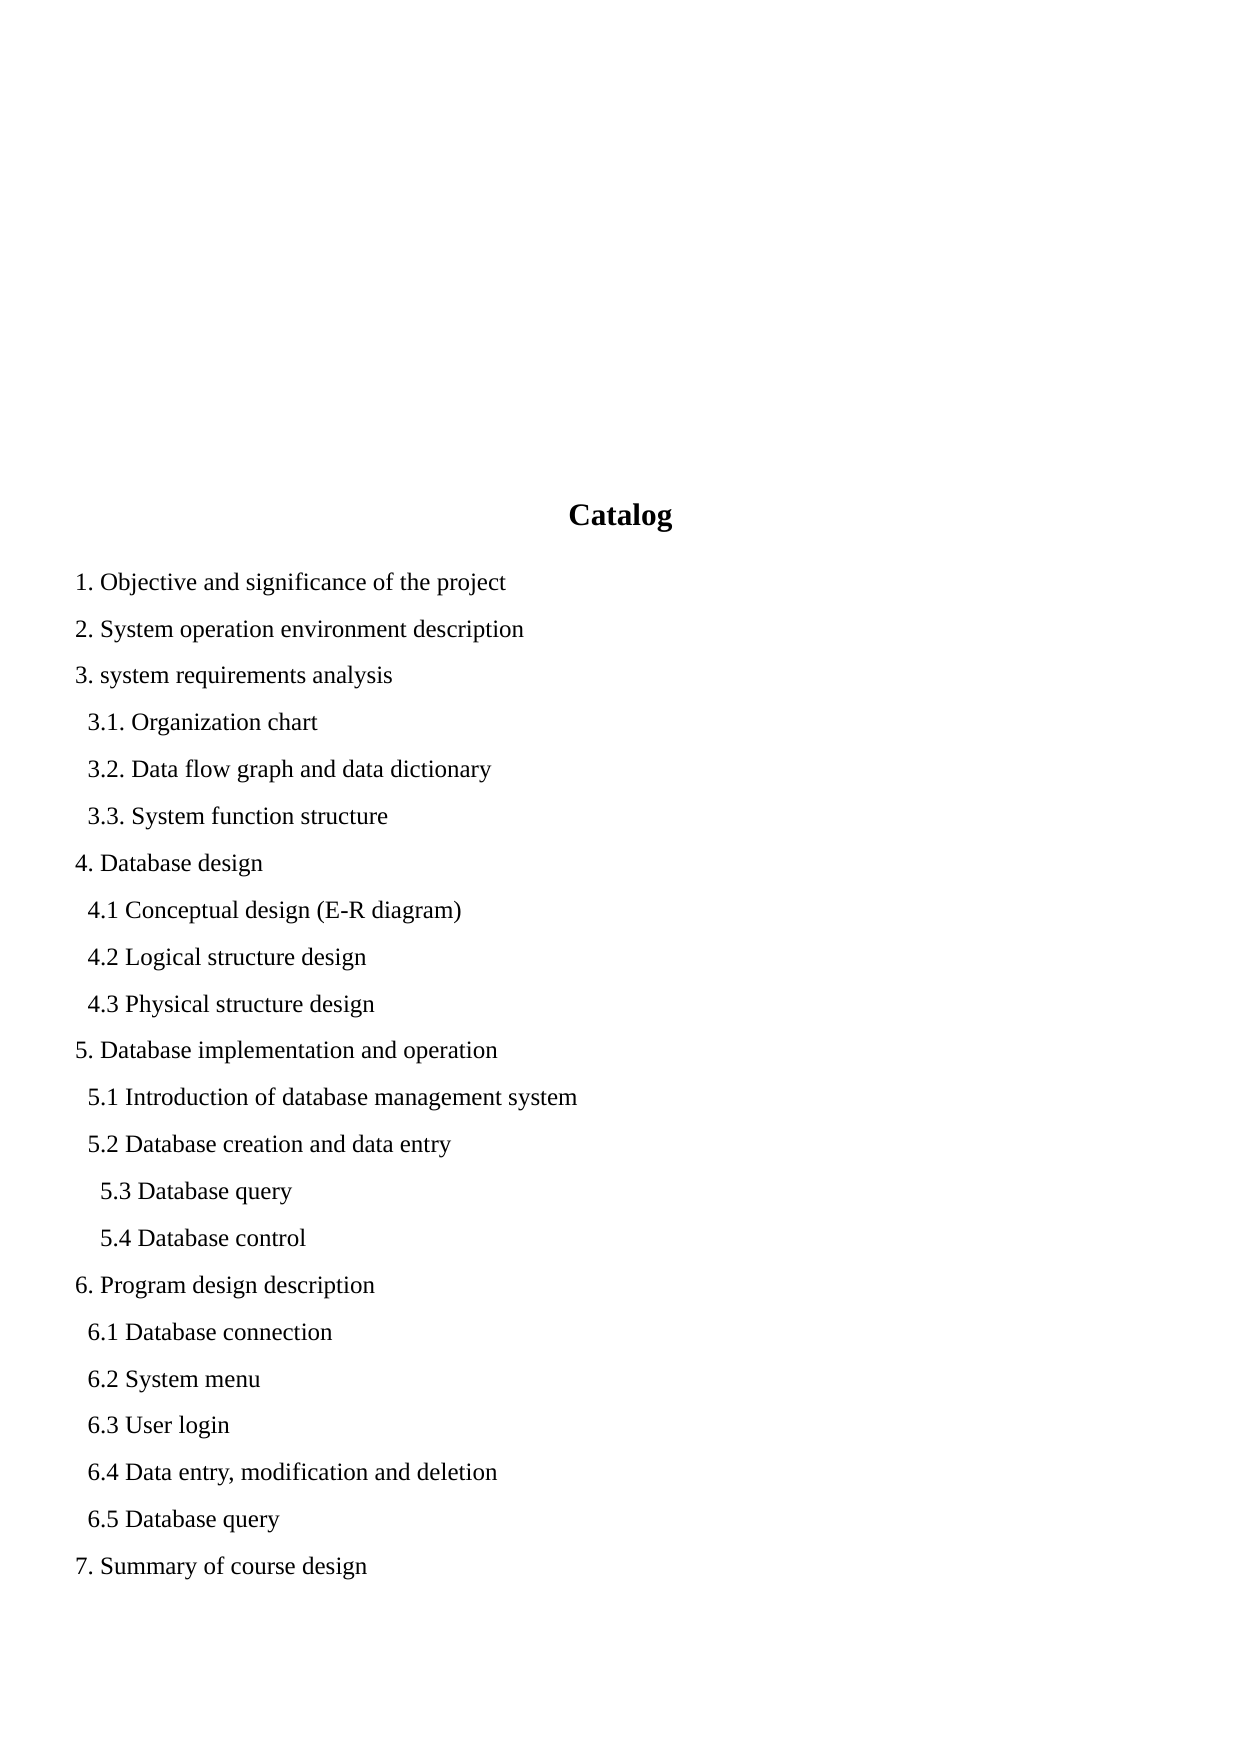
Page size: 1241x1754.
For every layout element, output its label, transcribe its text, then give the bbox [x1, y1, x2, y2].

text 1. Objective and significance of the project [75, 565, 1165, 597]
text 3.1. Organization chart [75, 706, 1165, 738]
text 4. Database design [75, 846, 1165, 879]
text 4.2 Logical structure design [75, 940, 1165, 972]
text 4.3 Physical structure design [75, 987, 1165, 1019]
text 6.5 Database query [75, 1502, 1165, 1535]
text 5.3 Database query [75, 1174, 1165, 1207]
text 4.1 Conceptual design (E-R diagram) [75, 893, 1165, 926]
text 3. system requirements analysis [75, 659, 1165, 691]
text 6.1 Database connection [75, 1315, 1165, 1347]
text 3.3. System function structure [75, 799, 1165, 832]
text Catalog [75, 482, 1165, 547]
text 6.3 User login [75, 1409, 1165, 1441]
text 5. Database implementation and operation [75, 1034, 1165, 1066]
text 5.2 Database creation and data entry [75, 1127, 1165, 1160]
text 6.2 System menu [75, 1362, 1165, 1394]
text 3.2. Data flow graph and data dictionary [75, 752, 1165, 785]
text 5.1 Introduction of database management system [75, 1081, 1165, 1113]
text 5.4 Database control [75, 1221, 1165, 1254]
text 2. System operation environment description [75, 612, 1165, 644]
text 7. Summary of course design [75, 1549, 1165, 1582]
list Program design description [75, 1268, 1165, 1301]
text 6.4 Data entry, modification and deletion [75, 1456, 1165, 1488]
